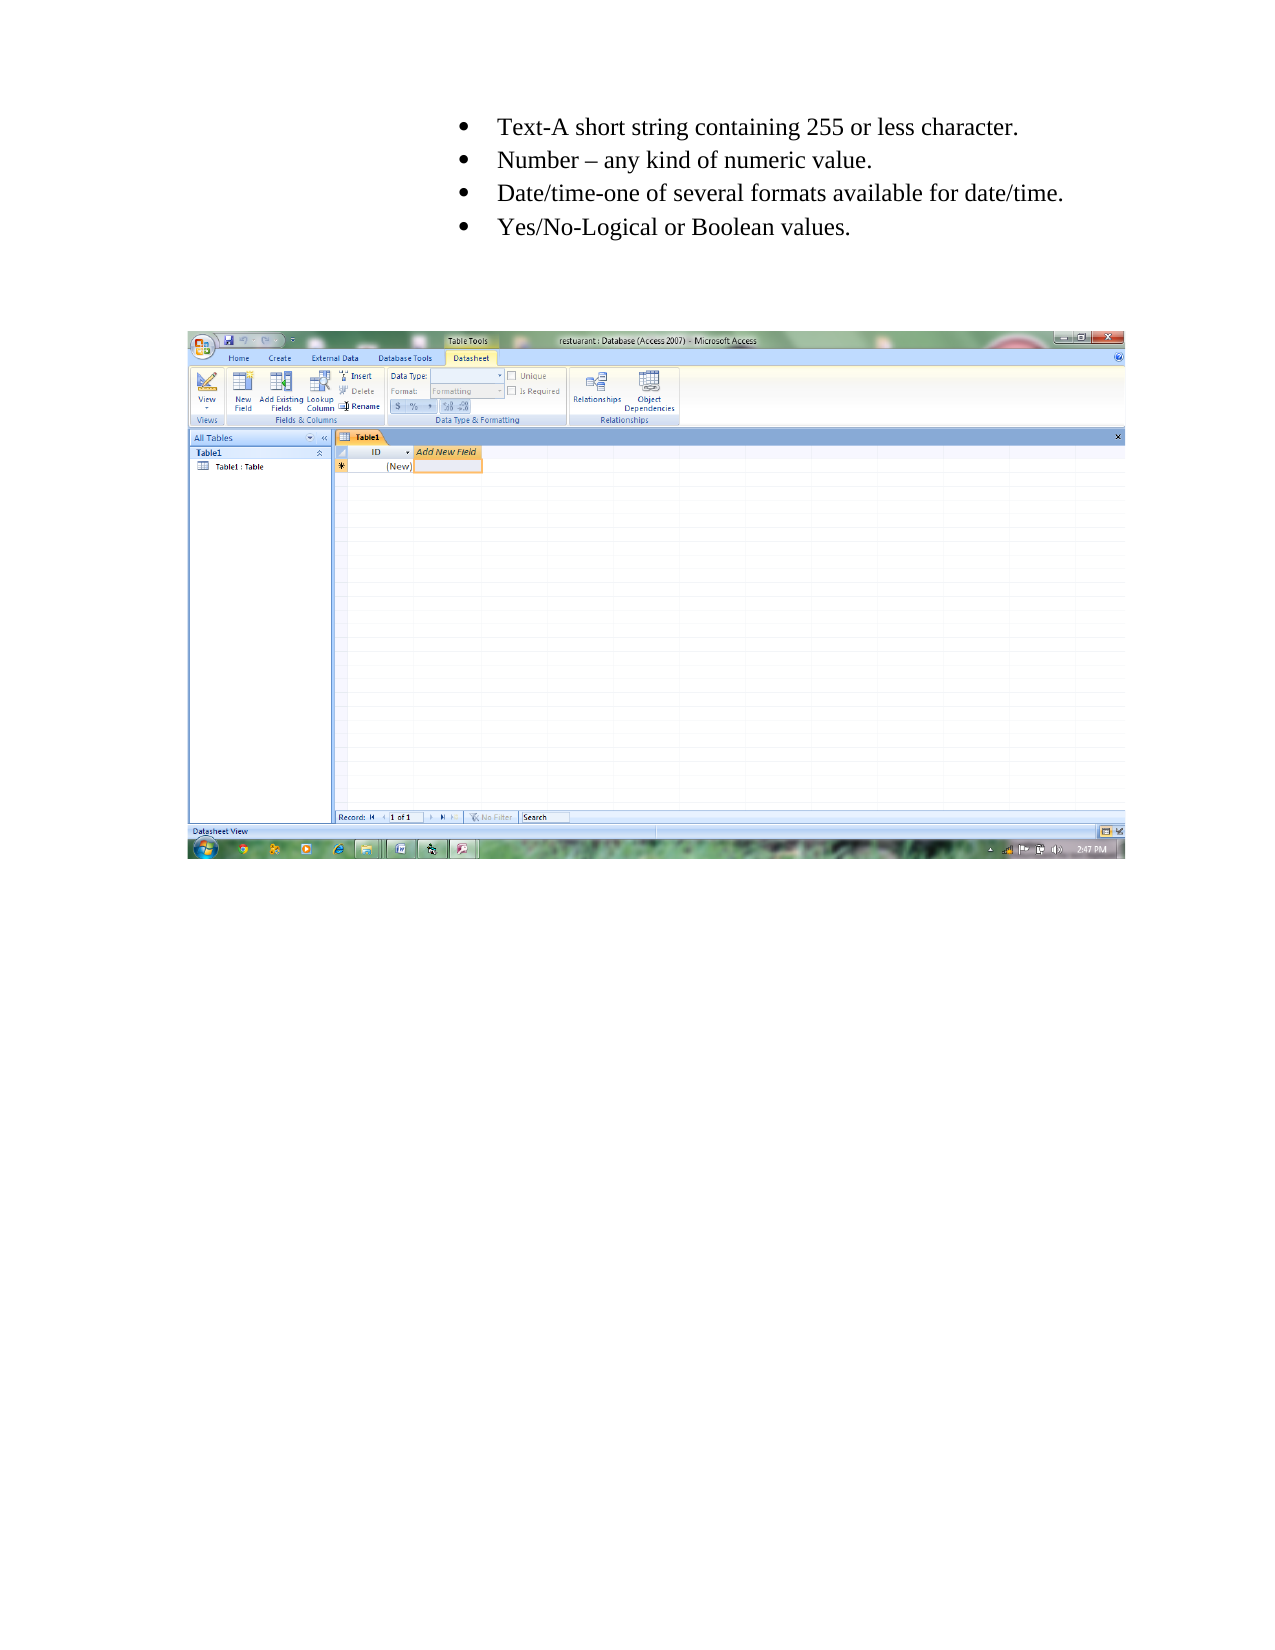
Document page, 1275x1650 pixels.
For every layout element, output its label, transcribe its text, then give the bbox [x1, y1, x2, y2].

picture [187, 331, 1125, 859]
list Date/time-one of several formats available for date/time. [459, 178, 1125, 207]
list Number – any kind of numeric value. [459, 146, 1125, 174]
list Text-A short string containing 255 or less character. [459, 112, 1125, 141]
list Yes/No-Logical or Boolean values. [459, 212, 1125, 240]
